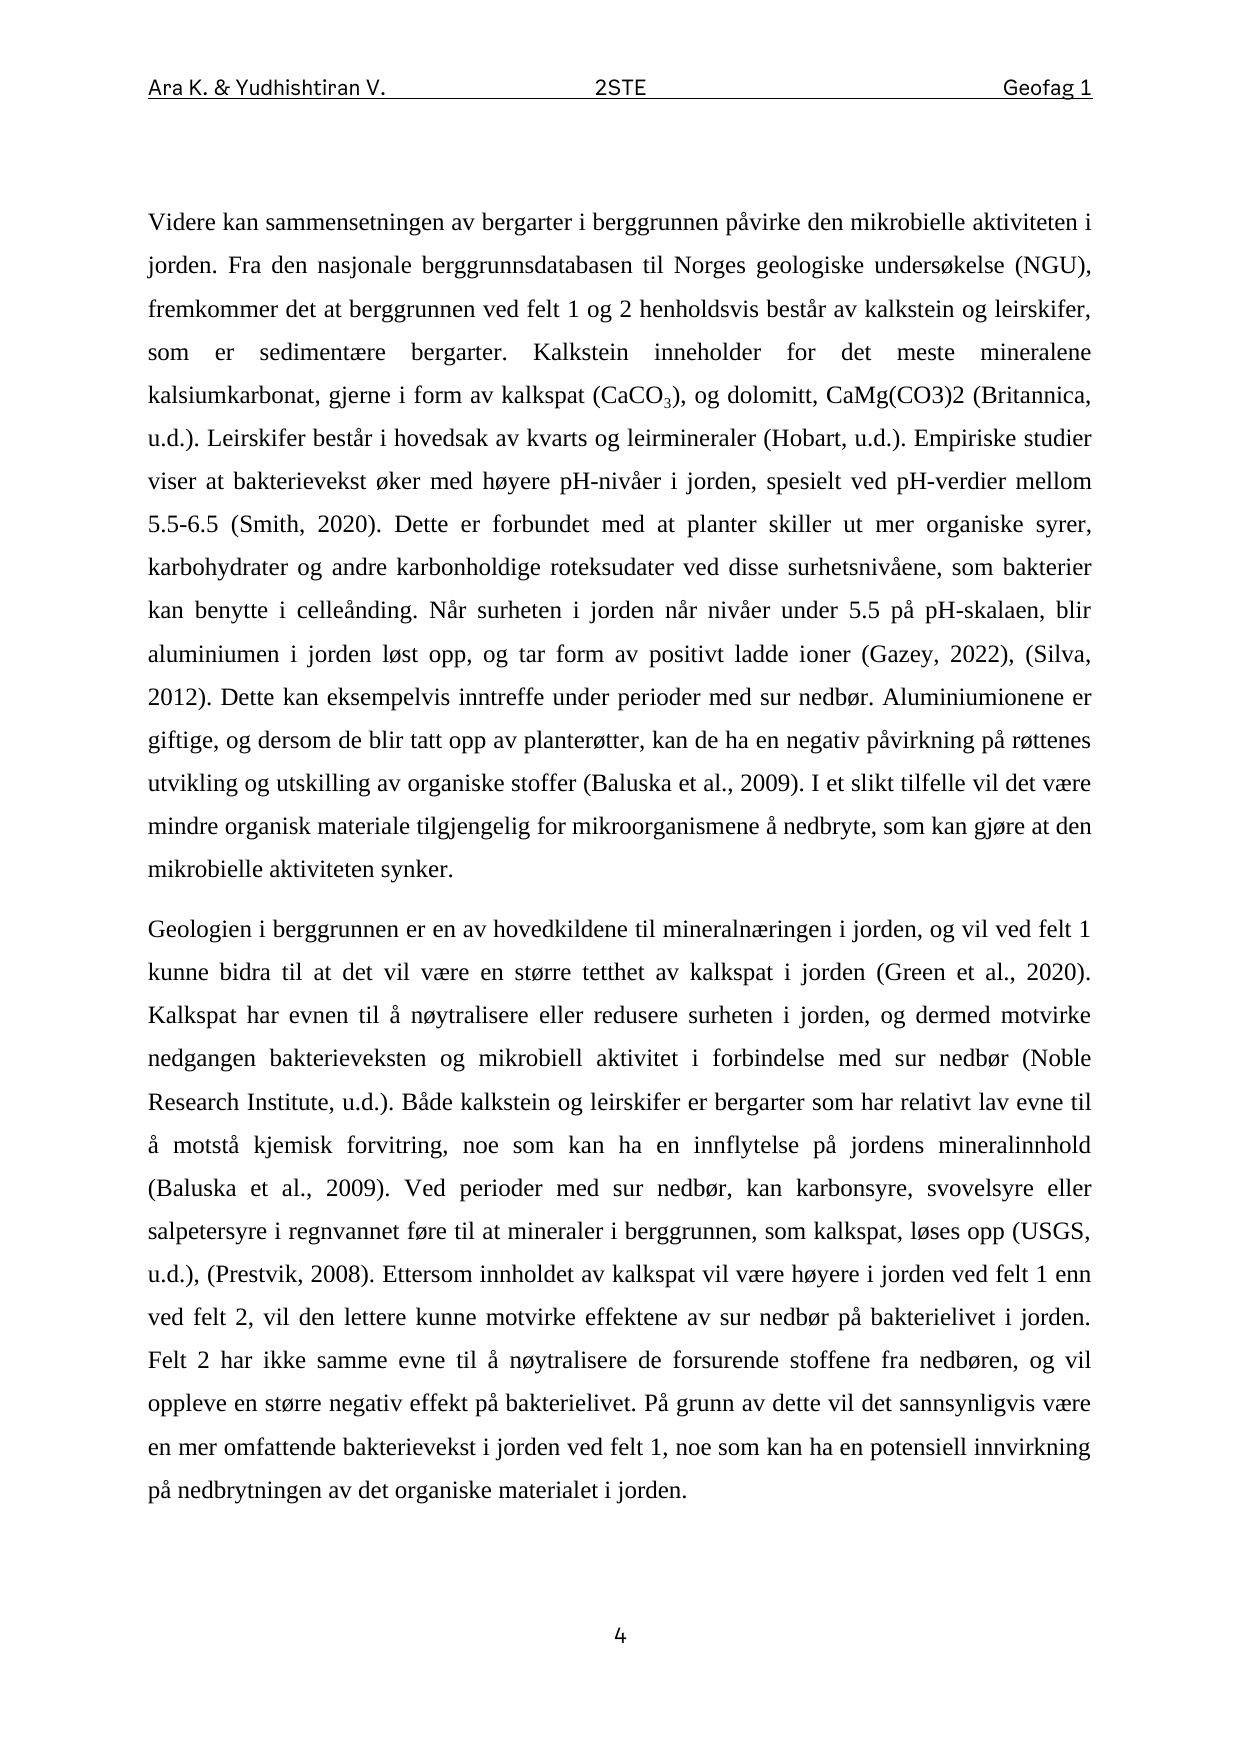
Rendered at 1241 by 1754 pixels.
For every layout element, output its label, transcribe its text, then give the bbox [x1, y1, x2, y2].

text Videre kan sammensetningen av bergarter i berggrunnen påvirke den mikrobielle aktiviteten i jorden. Fra den nasjonale berggrunnsdatabasen til Norges geologiske undersøkelse (NGU), fremkommer det at berggrunnen ved felt 1 og 2 henholdsvis består av kalkstein og leirskifer, som er sedimentære bergarter. Kalkstein inneholder for det meste mineralene kalsiumkarbonat, gjerne i form av kalkspat (CaCO₃), og dolomitt, CaMg(CO3)2 (Britannica, u.d.). Leirskifer består i hovedsak av kvarts og leirmineraler (Hobart, u.d.). Empiriske studier viser at bakterievekst øker med høyere pH-nivåer i jorden, spesielt ved pH-verdier mellom 5.5-6.5 (Smith, 2020). Dette er forbundet med at planter skiller ut mer organiske syrer, karbohydrater og andre karbonholdige roteksudater ved disse surhetsnivåene, som bakterier kan benytte i celleånding. Når surheten i jorden når nivåer under 5.5 på pH-skalaen, blir aluminiumen i jorden løst opp, og tar form av positivt ladde ioner (Gazey, 2022), (Silva, 2012). Dette kan eksempelvis inntreffe under perioder med sur nedbør. Aluminiumionene er giftige, og dersom de blir tatt opp av planterøtter, kan de ha en negativ påvirkning på røttenes utvikling og utskilling av organiske stoffer (Baluska et al., 2009). I et slikt tilfelle vil det være mindre organisk materiale tilgjengelig for mikroorganismene å nedbryte, som kan gjøre at den mikrobielle aktiviteten synker. [148, 207, 1093, 883]
text Geologien i berggrunnen er en av hovedkildene til mineralnæringen i jorden, og vil ved felt 1 kunne bidra til at det vil være en større tetthet av kalkspat i jorden (Green et al., 2020). Kalkspat har evnen til å nøytralisere eller redusere surheten i jorden, og dermed motvirke nedgangen bakterieveksten og mikrobiell aktivitet i forbindelse med sur nedbør (Noble Research Institute, u.d.). Både kalkstein og leirskifer er bergarter som har relativt lav evne til å motstå kjemisk forvitring, noe som kan ha en innflytelse på jordens mineralinnhold (Baluska et al., 2009). Ved perioder med sur nedbør, kan karbonsyre, svovelsyre eller salpetersyre i regnvannet føre til at mineraler i berggrunnen, som kalkspat, løses opp (USGS, u.d.), (Prestvik, 2008). Ettersom innholdet av kalkspat vil være høyere i jorden ved felt 1 enn ved felt 2, vil den lettere kunne motvirke effektene av sur nedbør på bakterielivet i jorden. Felt 2 har ikke samme evne til å nøytralisere de forsurende stoffene fra nedbøren, og vil oppleve en større negativ effekt på bakterielivet. På grunn av dette vil det sannsynligvis være en mer omfattende bakterievekst i jorden ved felt 1, noe som kan ha en potensiell innvirkning på nedbrytningen av det organiske materialet i jorden. [148, 914, 1093, 1503]
